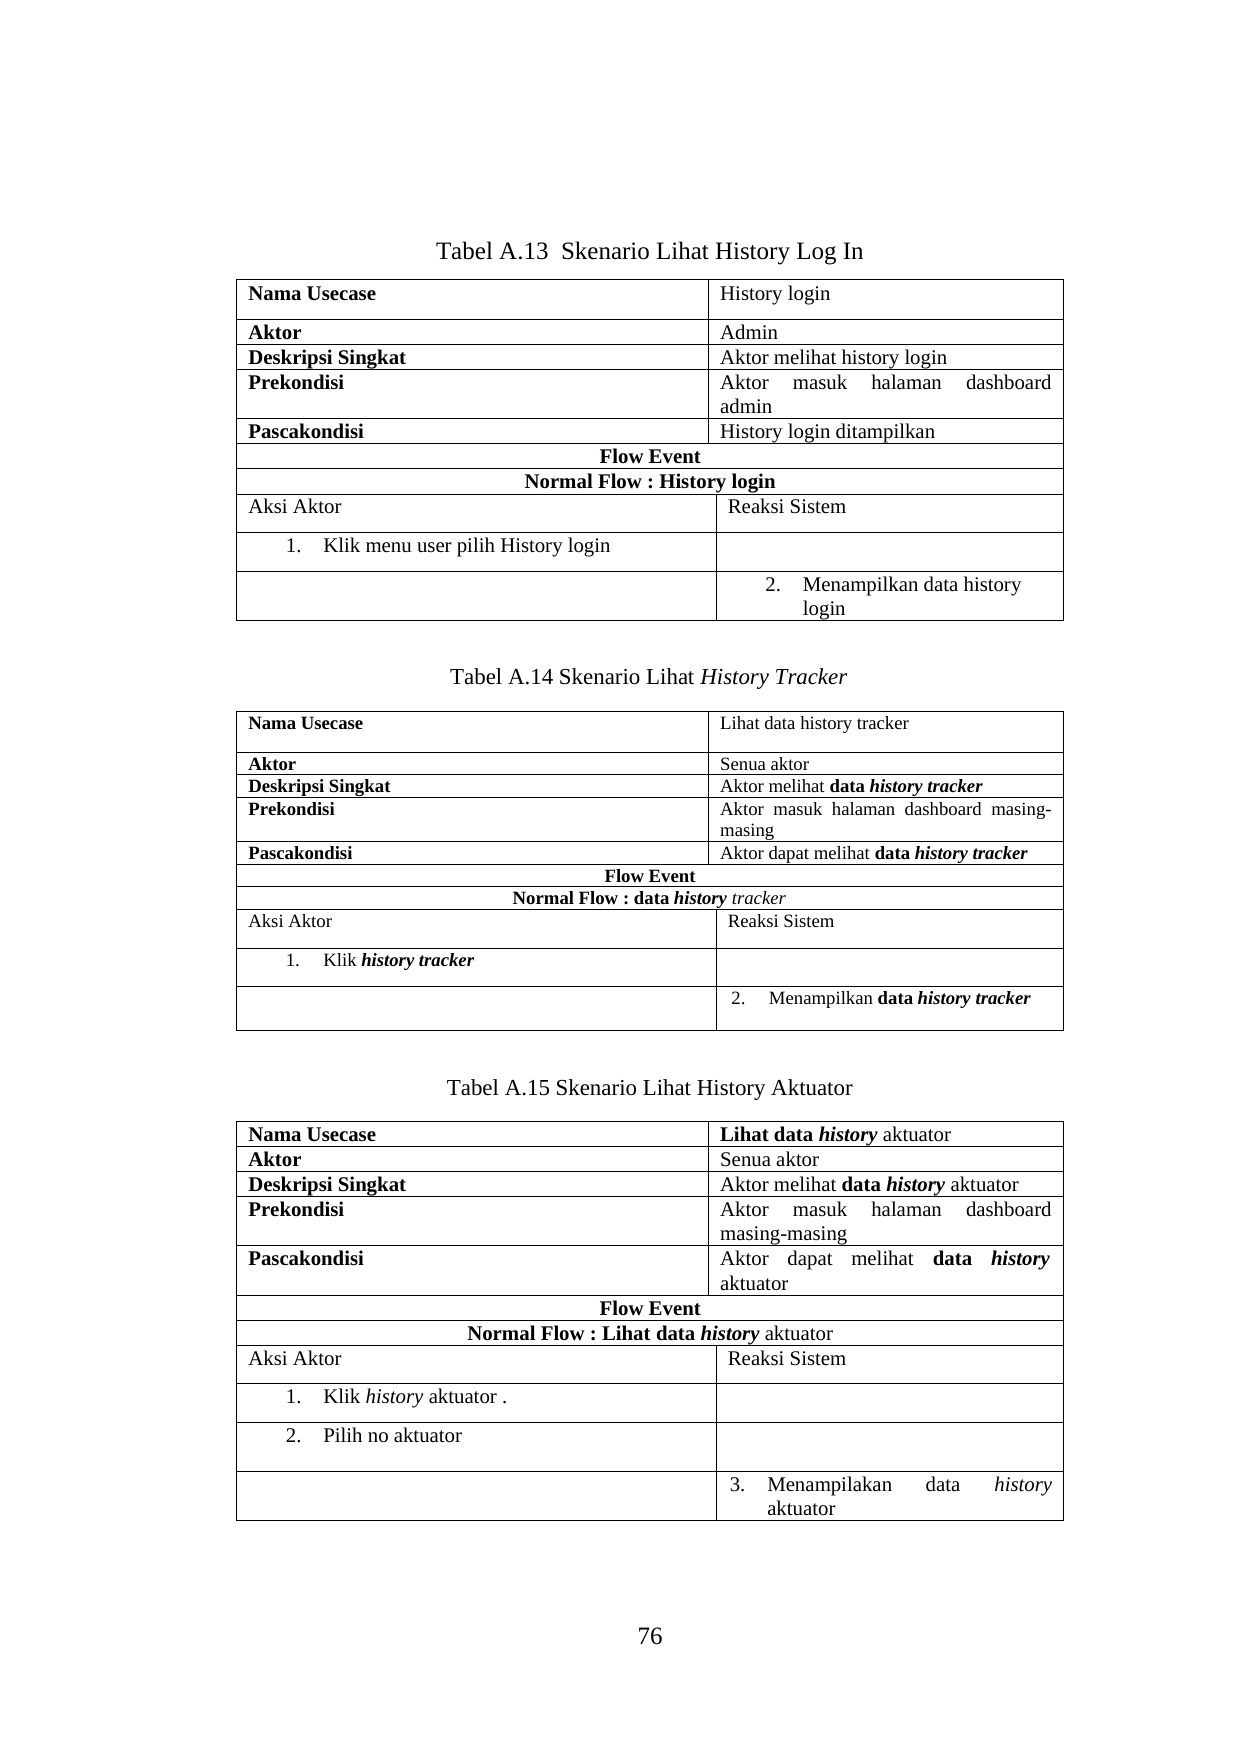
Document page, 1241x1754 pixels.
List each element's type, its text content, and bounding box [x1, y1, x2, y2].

table_cell [237, 572, 716, 620]
table_cell Prekondisi [237, 798, 708, 841]
table_cell Aktor melihat data history tracker [709, 775, 1063, 797]
table_cell History login ditampilkan [709, 419, 1063, 443]
table_cell Klik menu user pilih History login [237, 533, 716, 571]
table_header Nama Usecase [237, 280, 708, 319]
table_cell Aktor [237, 320, 708, 344]
table_cell Flow Event [237, 444, 1063, 468]
table_header Nama Usecase [237, 1122, 708, 1146]
table_cell Reaksi Sistem [717, 910, 1063, 947]
table_cell Deskripsi Singkat [237, 345, 708, 369]
table_cell Senua aktor [709, 1147, 1063, 1171]
table_header Nama Usecase [237, 712, 708, 752]
table_cell Pascakondisi [237, 842, 708, 863]
table_cell Normal Flow : History login [237, 469, 1063, 493]
table_cell [237, 1472, 716, 1520]
table_cell Aktor [237, 1147, 708, 1171]
text Tabel A.4 Skenario Lihat History Log In [236, 236, 1063, 265]
table_header Lihat data history tracker [709, 712, 1063, 752]
table_cell Aktor masuk halaman dashboard admin [709, 370, 1063, 418]
table_cell Aktor masuk halaman dashboard masing-masing [709, 798, 1063, 841]
table_cell Klik history aktuator . [237, 1384, 716, 1422]
table_cell Menampilakan data history aktuator [717, 1472, 1063, 1520]
table_cell Normal Flow : Lihat data history aktuator [237, 1321, 1063, 1345]
text Tabel A.6 Skenario Lihat History Aktuator [236, 1074, 1063, 1100]
table_cell Aktor [237, 753, 708, 774]
table_cell [717, 949, 1063, 986]
table_cell Aksi Aktor [237, 910, 716, 947]
table_cell Klik history tracker [237, 949, 716, 986]
text Tabel A.5 Skenario Lihat History Tracker [236, 663, 1063, 690]
table_cell Menampilkan data history login [717, 572, 1063, 620]
table_cell [717, 533, 1063, 571]
table_header History login [709, 280, 1063, 319]
table_cell Admin [709, 320, 1063, 344]
table_cell Deskripsi Singkat [237, 1172, 708, 1196]
table_cell Prekondisi [237, 370, 708, 418]
table_cell [717, 1384, 1063, 1422]
table_cell Aksi Aktor [237, 495, 716, 532]
table_cell Aksi Aktor [237, 1346, 716, 1383]
table_cell Pascakondisi [237, 419, 708, 443]
table_cell Normal Flow : data history tracker [237, 887, 1063, 909]
table_cell Flow Event [237, 865, 1063, 886]
table_cell Aktor dapat melihat data history aktuator [709, 1246, 1063, 1294]
table_cell Aktor masuk halaman dashboard masing-masing [709, 1197, 1063, 1245]
table_cell Aktor dapat melihat data history tracker [709, 842, 1063, 863]
table_cell Menampilkan data history tracker [717, 987, 1063, 1030]
table_cell [717, 1423, 1063, 1471]
table_cell Deskripsi Singkat [237, 775, 708, 797]
table_cell Aktor melihat history login [709, 345, 1063, 369]
table_cell [237, 987, 716, 1030]
table_cell Prekondisi [237, 1197, 708, 1245]
table_cell Senua aktor [709, 753, 1063, 774]
table_cell Flow Event [237, 1296, 1063, 1319]
table_cell Reaksi Sistem [717, 1346, 1063, 1383]
table_cell Reaksi Sistem [717, 495, 1063, 532]
table_cell Pascakondisi [237, 1246, 708, 1294]
table_header Lihat data history aktuator [709, 1122, 1063, 1146]
table_cell Pilih no aktuator [237, 1423, 716, 1471]
table_cell Aktor melihat data history aktuator [709, 1172, 1063, 1196]
